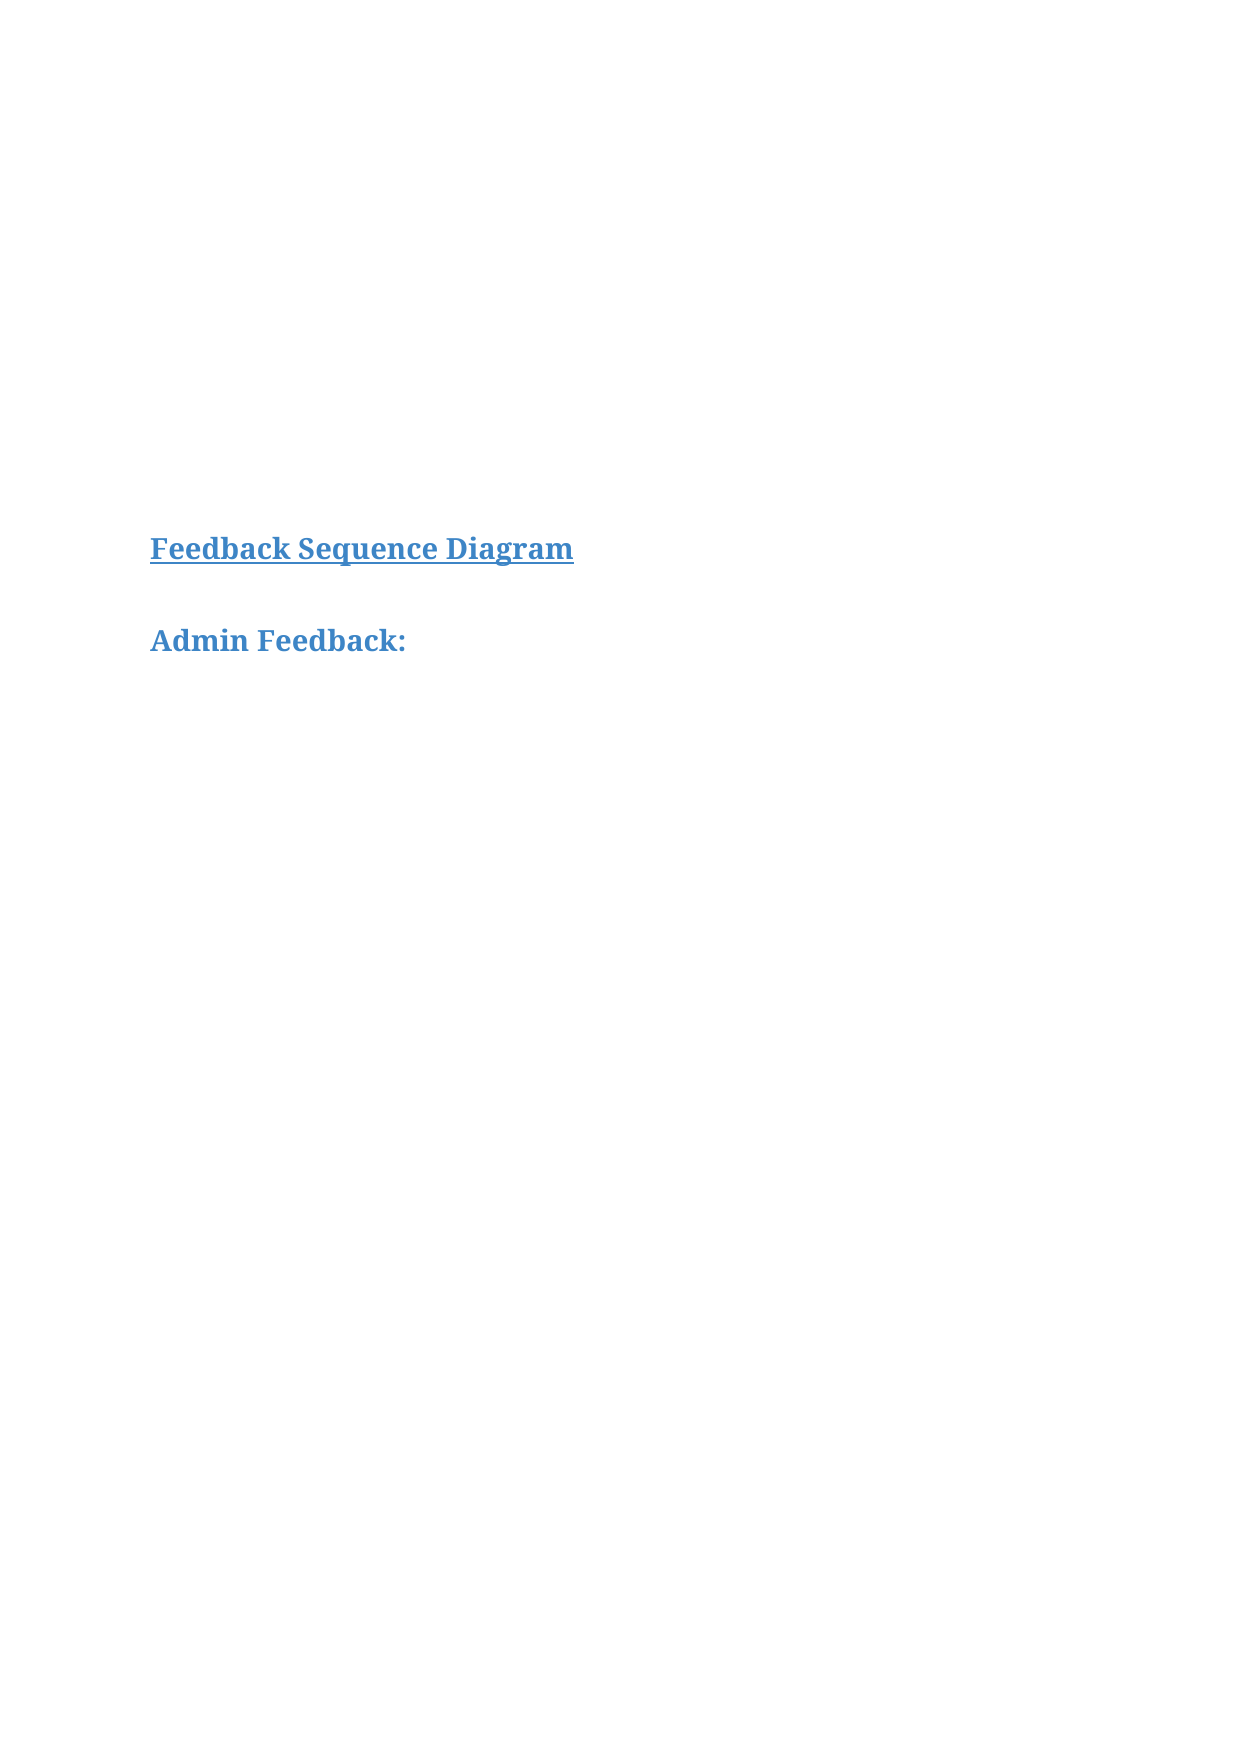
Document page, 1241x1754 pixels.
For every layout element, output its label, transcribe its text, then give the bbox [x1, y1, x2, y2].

text Feedback Sequence Diagram [150, 529, 1090, 568]
text Admin Feedback: [150, 620, 1090, 659]
